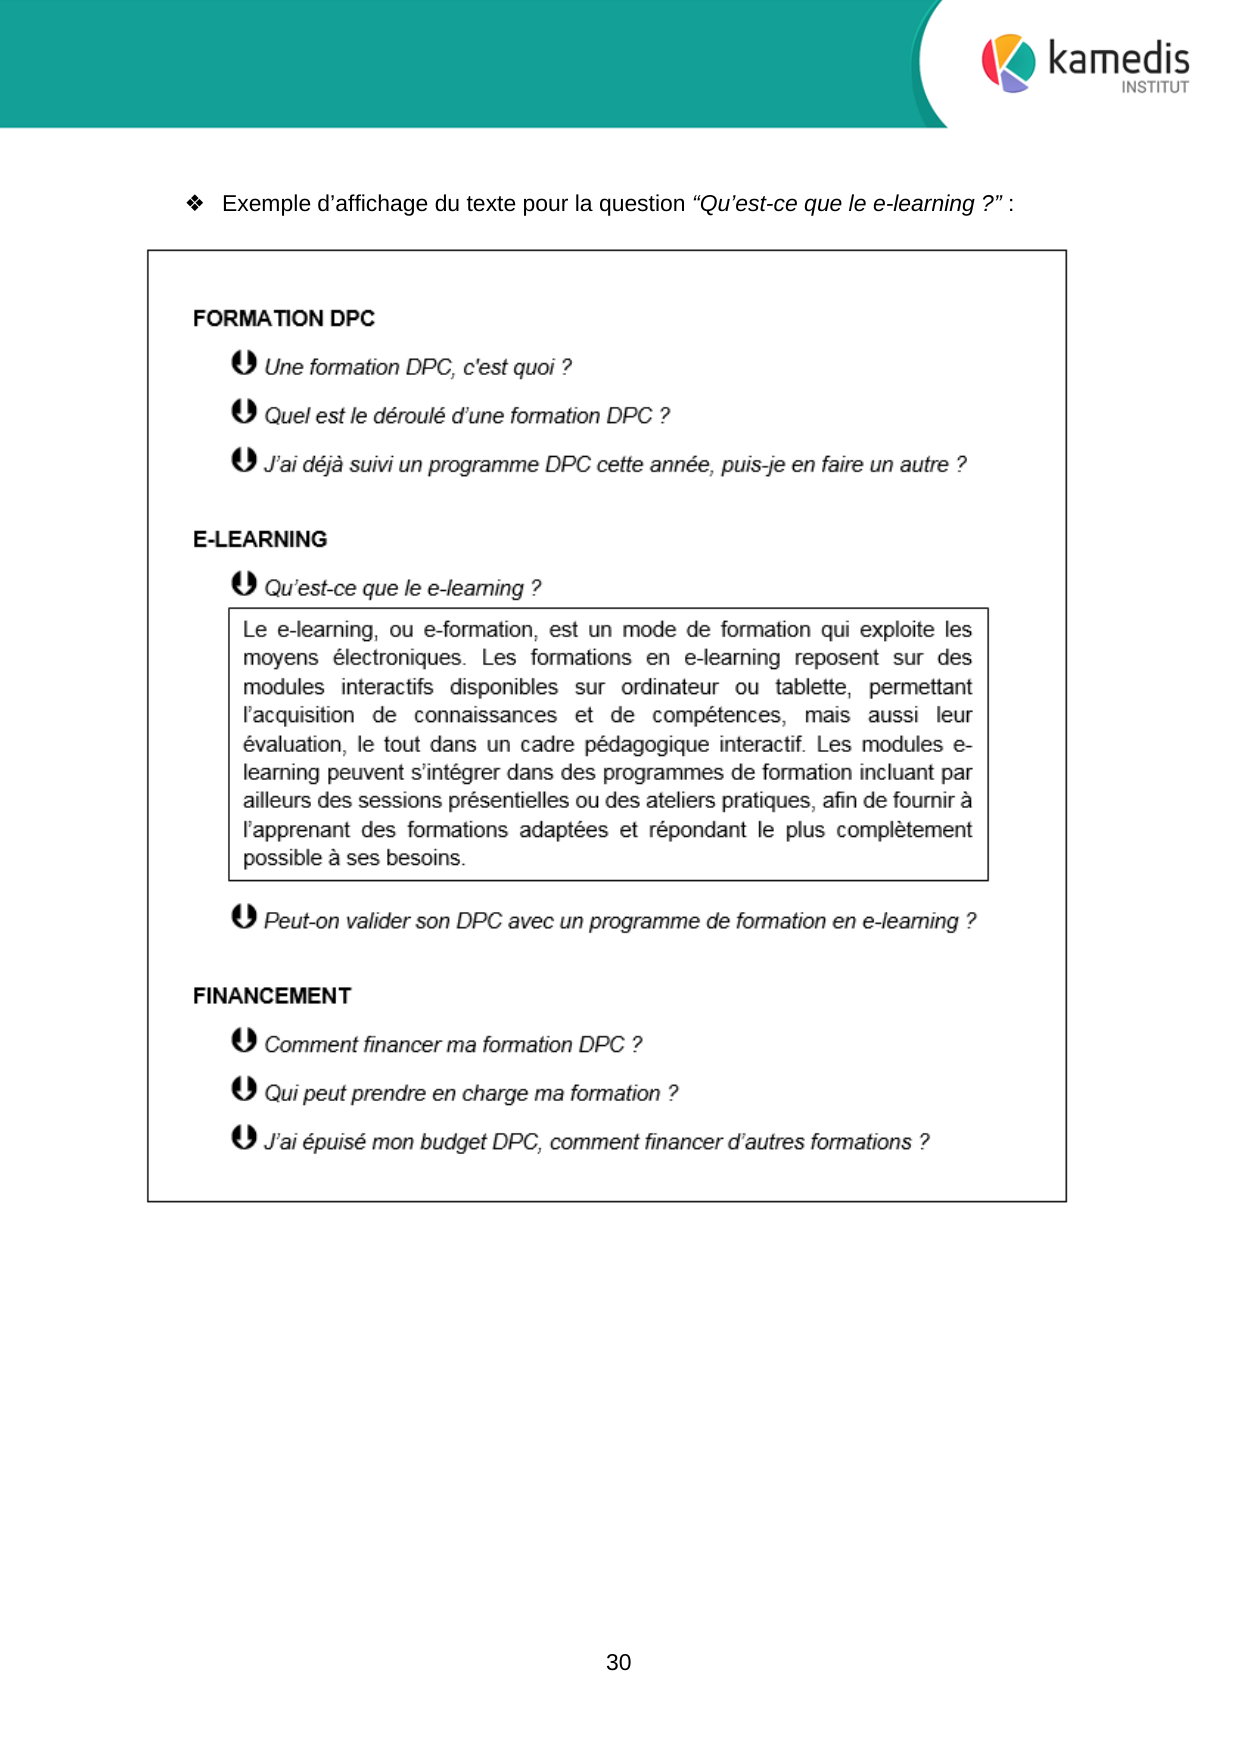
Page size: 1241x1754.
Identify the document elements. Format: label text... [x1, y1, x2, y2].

picture [0, 0, 1241, 134]
list Exemple d’affichage du texte pour la question “Qu’est-ce que le e-learning ?” : [184, 189, 1090, 216]
picture [140, 238, 1082, 1210]
